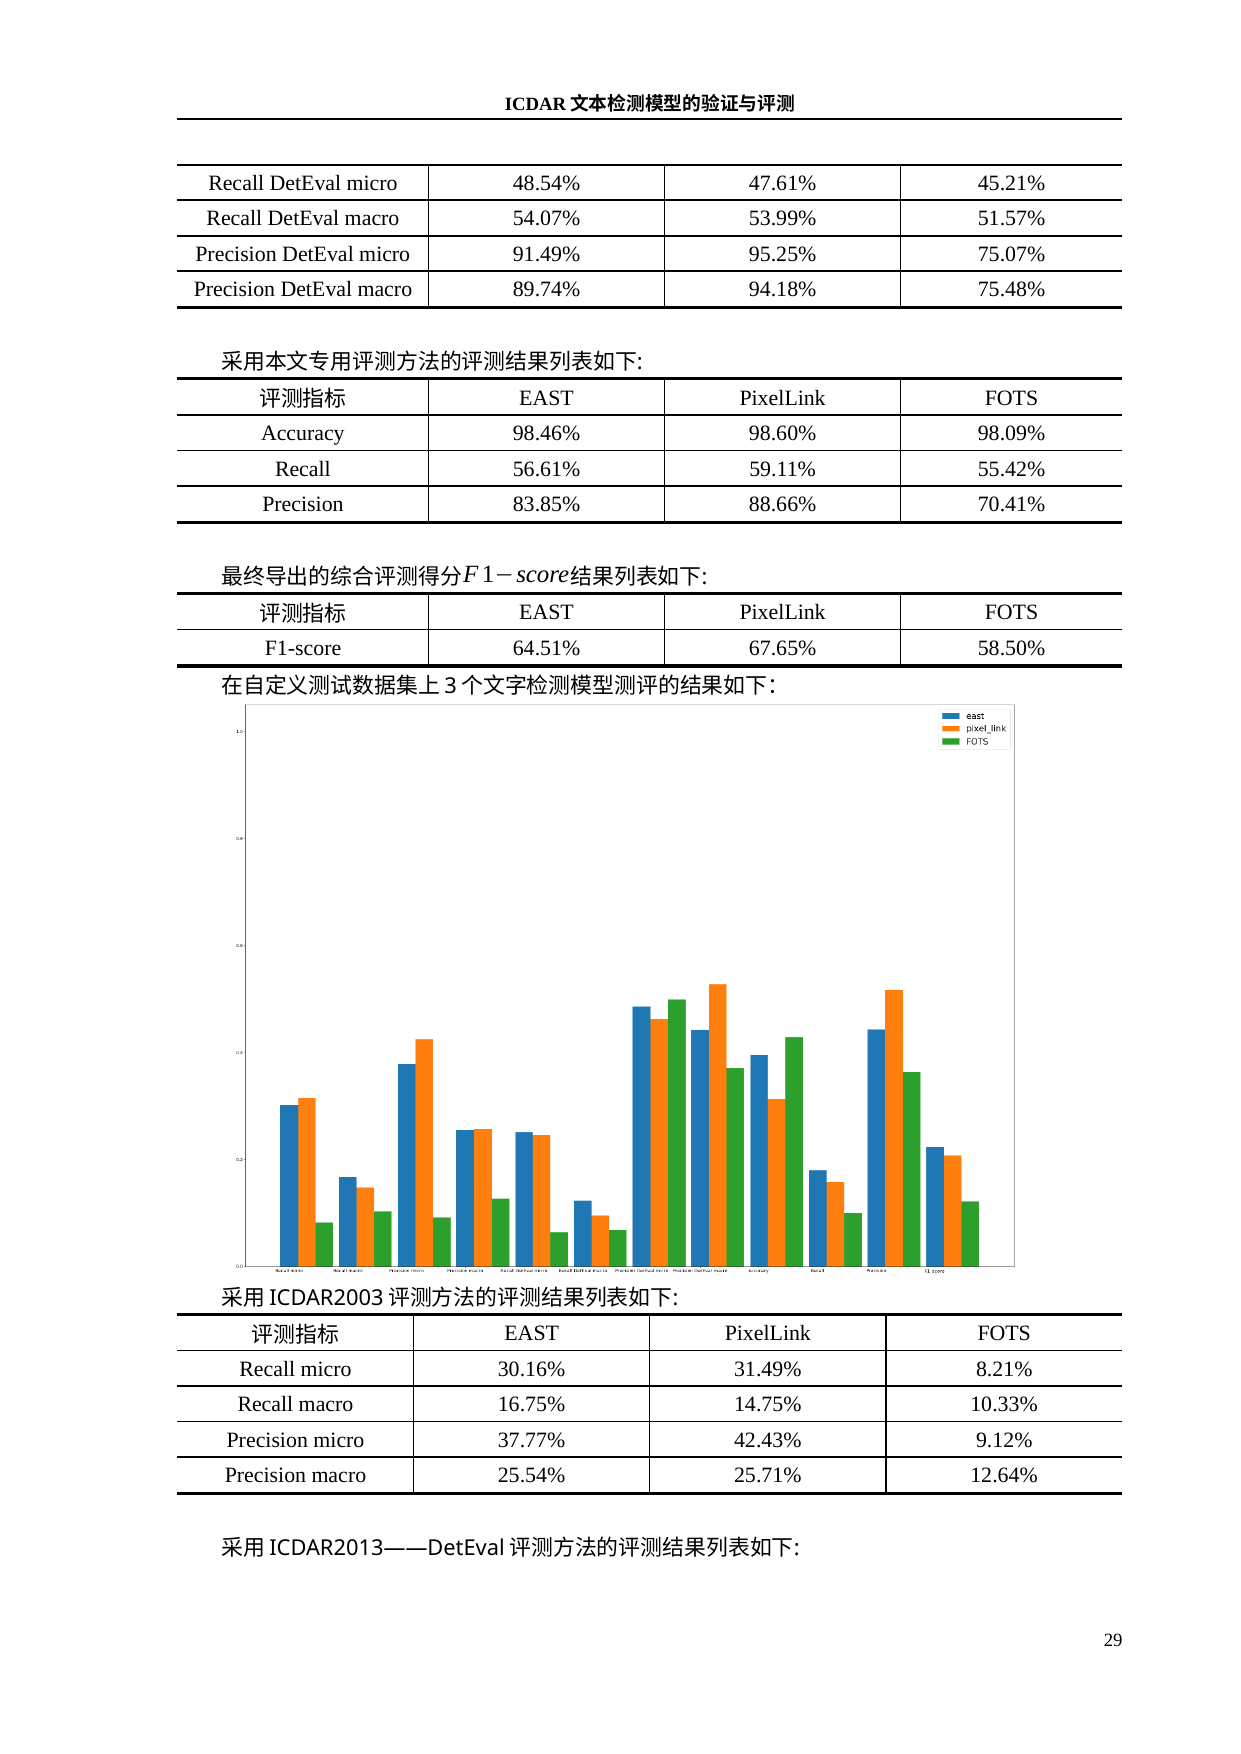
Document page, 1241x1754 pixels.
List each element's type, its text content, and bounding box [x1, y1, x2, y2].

table_cell 51.57% [901, 201, 1122, 235]
table_cell 89.74% [429, 272, 664, 306]
table_header 评测指标 [177, 1316, 413, 1350]
table_header PixelLink [665, 380, 900, 414]
table_cell 48.54% [429, 166, 664, 199]
table_cell Recall macro [177, 1387, 413, 1421]
table_cell Precision macro [177, 1458, 413, 1492]
table_cell 31.49% [650, 1351, 885, 1385]
text 采用本文专用评测方法的评测结果列表如下: [177, 343, 1122, 377]
table_cell 53.99% [665, 201, 900, 235]
table_cell 14.75% [650, 1387, 885, 1421]
table_cell 75.48% [901, 272, 1122, 306]
table_cell Precision micro [177, 1422, 413, 1456]
table_cell 47.61% [665, 166, 900, 199]
table_cell 45.21% [901, 166, 1122, 199]
table_cell 54.07% [429, 201, 664, 235]
text 采用ICDAR2013——DetEval评测方法的评测结果列表如下: [177, 1529, 1122, 1563]
table_cell 30.16% [414, 1351, 649, 1385]
table_header PixelLink [650, 1316, 885, 1350]
table_cell 94.18% [665, 272, 900, 306]
table_cell Precision DetEval macro [177, 272, 428, 306]
table_cell 88.66% [665, 487, 900, 521]
table_header EAST [414, 1316, 649, 1350]
table_cell 91.49% [429, 237, 664, 270]
table_cell 67.65% [665, 630, 900, 664]
table_cell 58.50% [901, 630, 1122, 664]
picture [177, 701, 1113, 1276]
table_cell 98.46% [429, 416, 664, 449]
table_header EAST [429, 595, 664, 629]
table_cell 56.61% [429, 451, 664, 485]
table_header FOTS [887, 1316, 1122, 1350]
table_cell Recall DetEval macro [177, 201, 428, 235]
table_cell 98.09% [901, 416, 1122, 449]
table_header PixelLink [665, 595, 900, 629]
table_cell Precision DetEval micro [177, 237, 428, 270]
table_header 评测指标 [177, 595, 428, 629]
table_cell 59.11% [665, 451, 900, 485]
table_cell 10.33% [887, 1387, 1122, 1421]
table_cell 37.77% [414, 1422, 649, 1456]
table_cell 42.43% [650, 1422, 885, 1456]
table_cell 70.41% [901, 487, 1122, 521]
table_header FOTS [901, 595, 1122, 629]
table_cell 16.75% [414, 1387, 649, 1421]
table_cell F1-score [177, 630, 428, 664]
table_cell 64.51% [429, 630, 664, 664]
table_cell 75.07% [901, 237, 1122, 270]
text 采用ICDAR2003评测方法的评测结果列表如下: [177, 1279, 1122, 1313]
table_cell 25.71% [650, 1458, 885, 1492]
table_cell 98.60% [665, 416, 900, 449]
table_cell 25.54% [414, 1458, 649, 1492]
table_cell Precision [177, 487, 428, 521]
text 最终导出的综合评测得分结果列表如下: [177, 558, 1122, 592]
table_cell Recall [177, 451, 428, 485]
table_header EAST [429, 380, 664, 414]
text 在自定义测试数据集上3个文字检测模型测评的结果如下： [177, 668, 1122, 701]
table_header FOTS [901, 380, 1122, 414]
table_cell 95.25% [665, 237, 900, 270]
table_cell 12.64% [887, 1458, 1122, 1492]
table_cell Recall micro [177, 1351, 413, 1385]
table_cell 8.21% [887, 1351, 1122, 1385]
table_cell 9.12% [887, 1422, 1122, 1456]
table_header 评测指标 [177, 380, 428, 414]
table_cell Recall DetEval micro [177, 166, 428, 199]
table_cell Accuracy [177, 416, 428, 449]
table_cell 83.85% [429, 487, 664, 521]
table_cell 55.42% [901, 451, 1122, 485]
